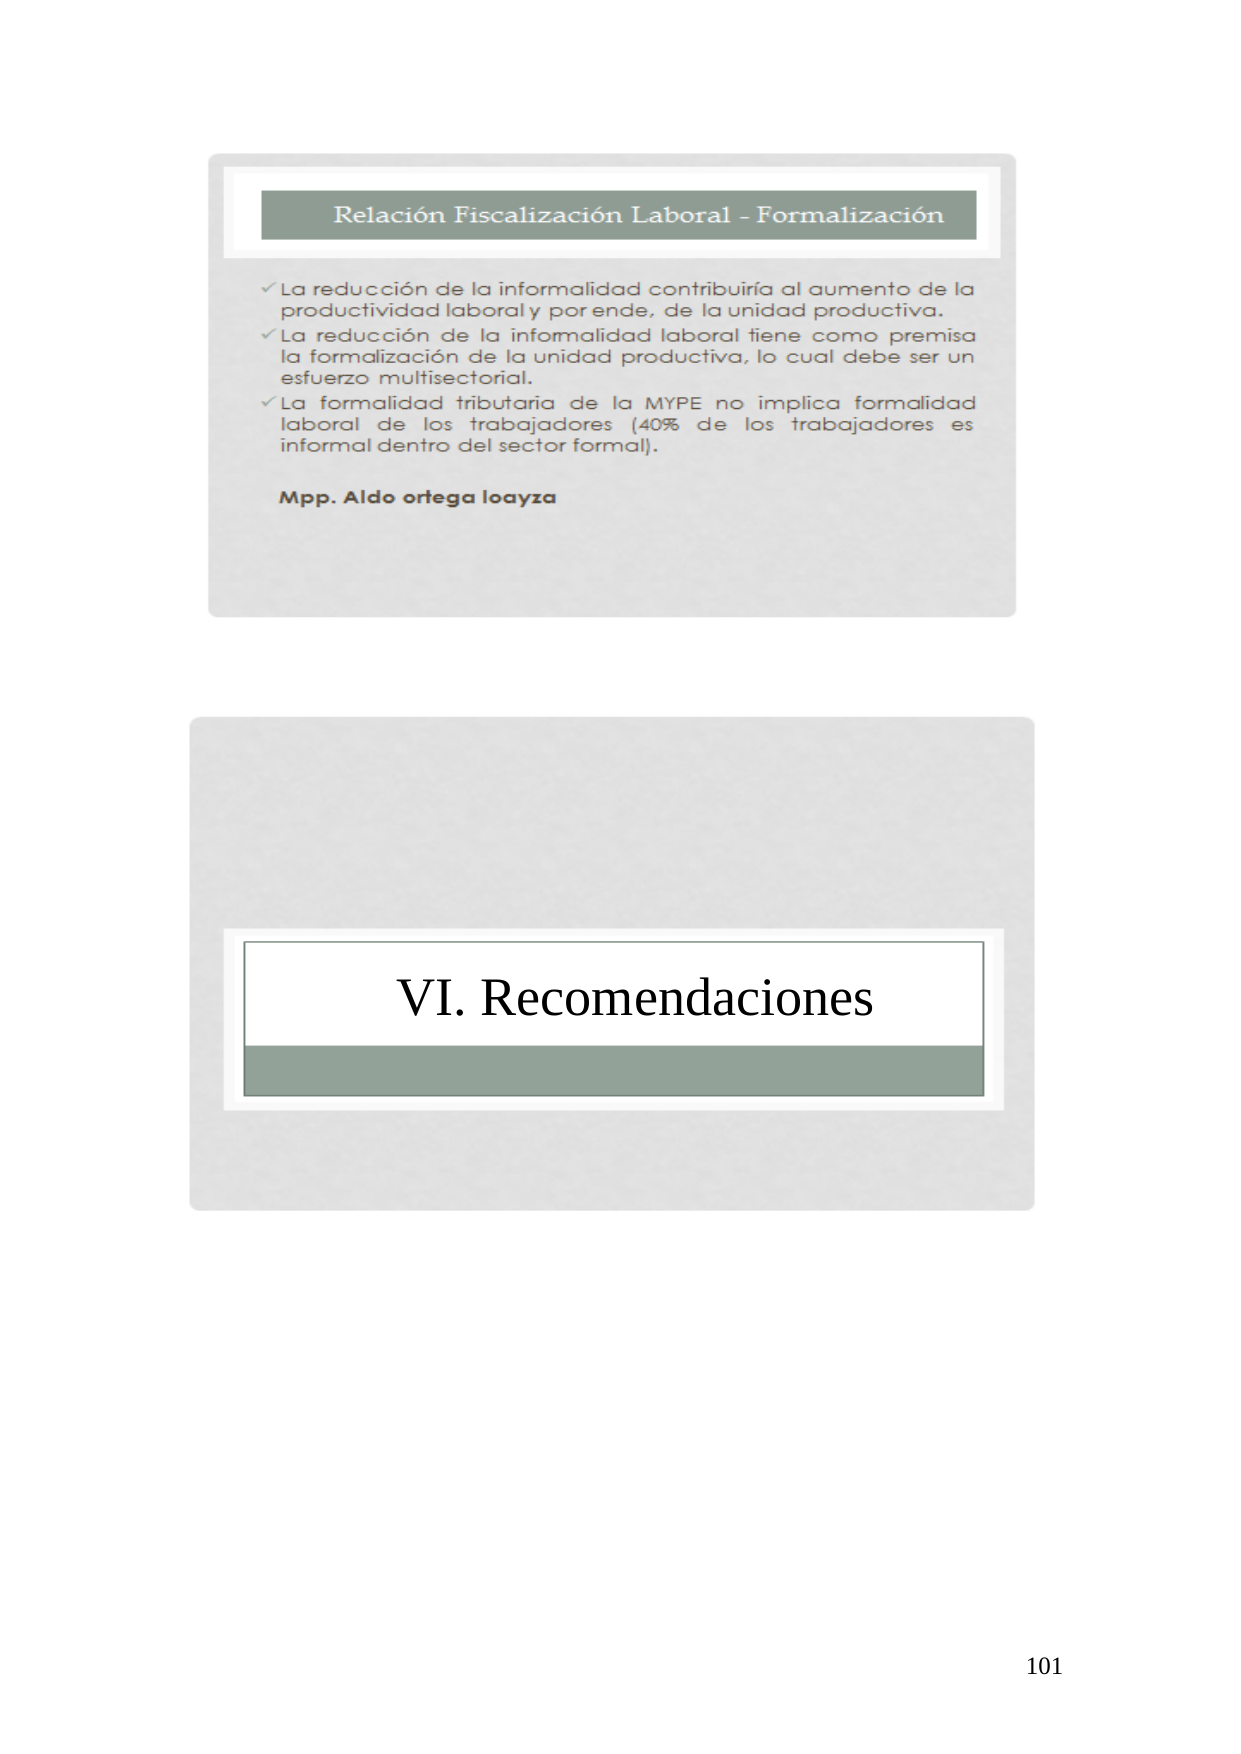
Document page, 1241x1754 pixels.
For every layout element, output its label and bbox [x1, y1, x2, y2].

picture [182, 710, 1044, 1218]
picture [200, 147, 1025, 624]
